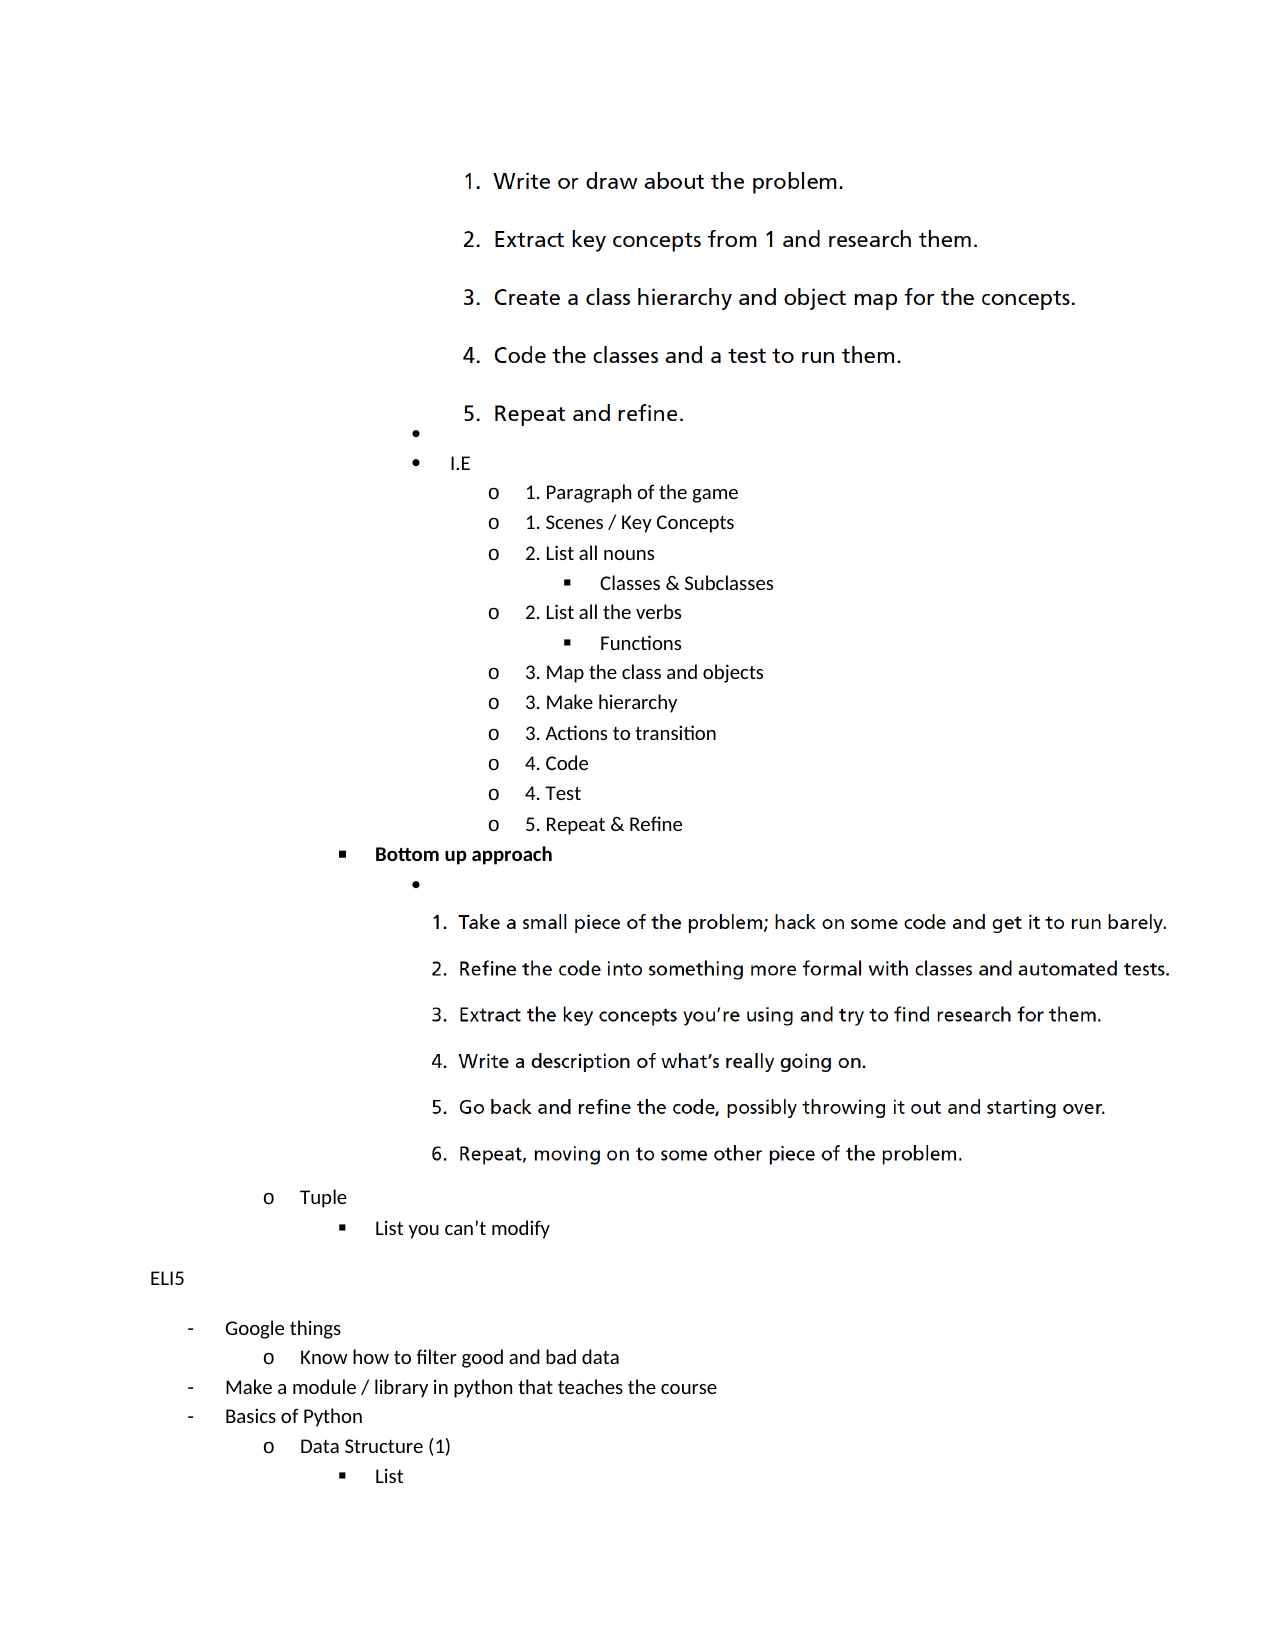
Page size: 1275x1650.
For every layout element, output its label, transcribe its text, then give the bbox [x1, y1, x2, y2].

list Bottom up approach [337, 841, 1125, 867]
list Google things [187, 1315, 1125, 1340]
list Basics of Python [187, 1404, 1125, 1429]
list 1. Scenes / Key Concepts [487, 509, 1125, 536]
list Tuple [262, 1184, 1125, 1211]
picture [450, 150, 1085, 442]
list 1. Paragraph of the game [487, 479, 1125, 505]
list 2. List all the verbs [487, 599, 1125, 626]
list 2. List all nouns [487, 540, 1125, 566]
text ELI5 [150, 1265, 1125, 1290]
list Classes & Subclasses [562, 570, 1125, 596]
list Make a module / library in python that teaches the course [187, 1374, 1125, 1400]
list 5. Repeat & Refine [487, 811, 1125, 837]
list Data Structure (1) [262, 1433, 1125, 1459]
list 3. Map the class and objects [487, 659, 1125, 685]
list I.E [412, 450, 1125, 475]
picture [412, 902, 1182, 1181]
list 3. Make hierarchy [487, 689, 1125, 716]
list Functions [562, 630, 1125, 655]
list 4. Test [487, 781, 1125, 807]
list List you can’t modify [337, 1215, 1125, 1240]
list 4. Code [487, 750, 1125, 777]
list List [337, 1463, 1125, 1489]
list 3. Actions to transition [487, 720, 1125, 746]
list Know how to filter good and bad data [262, 1344, 1125, 1371]
